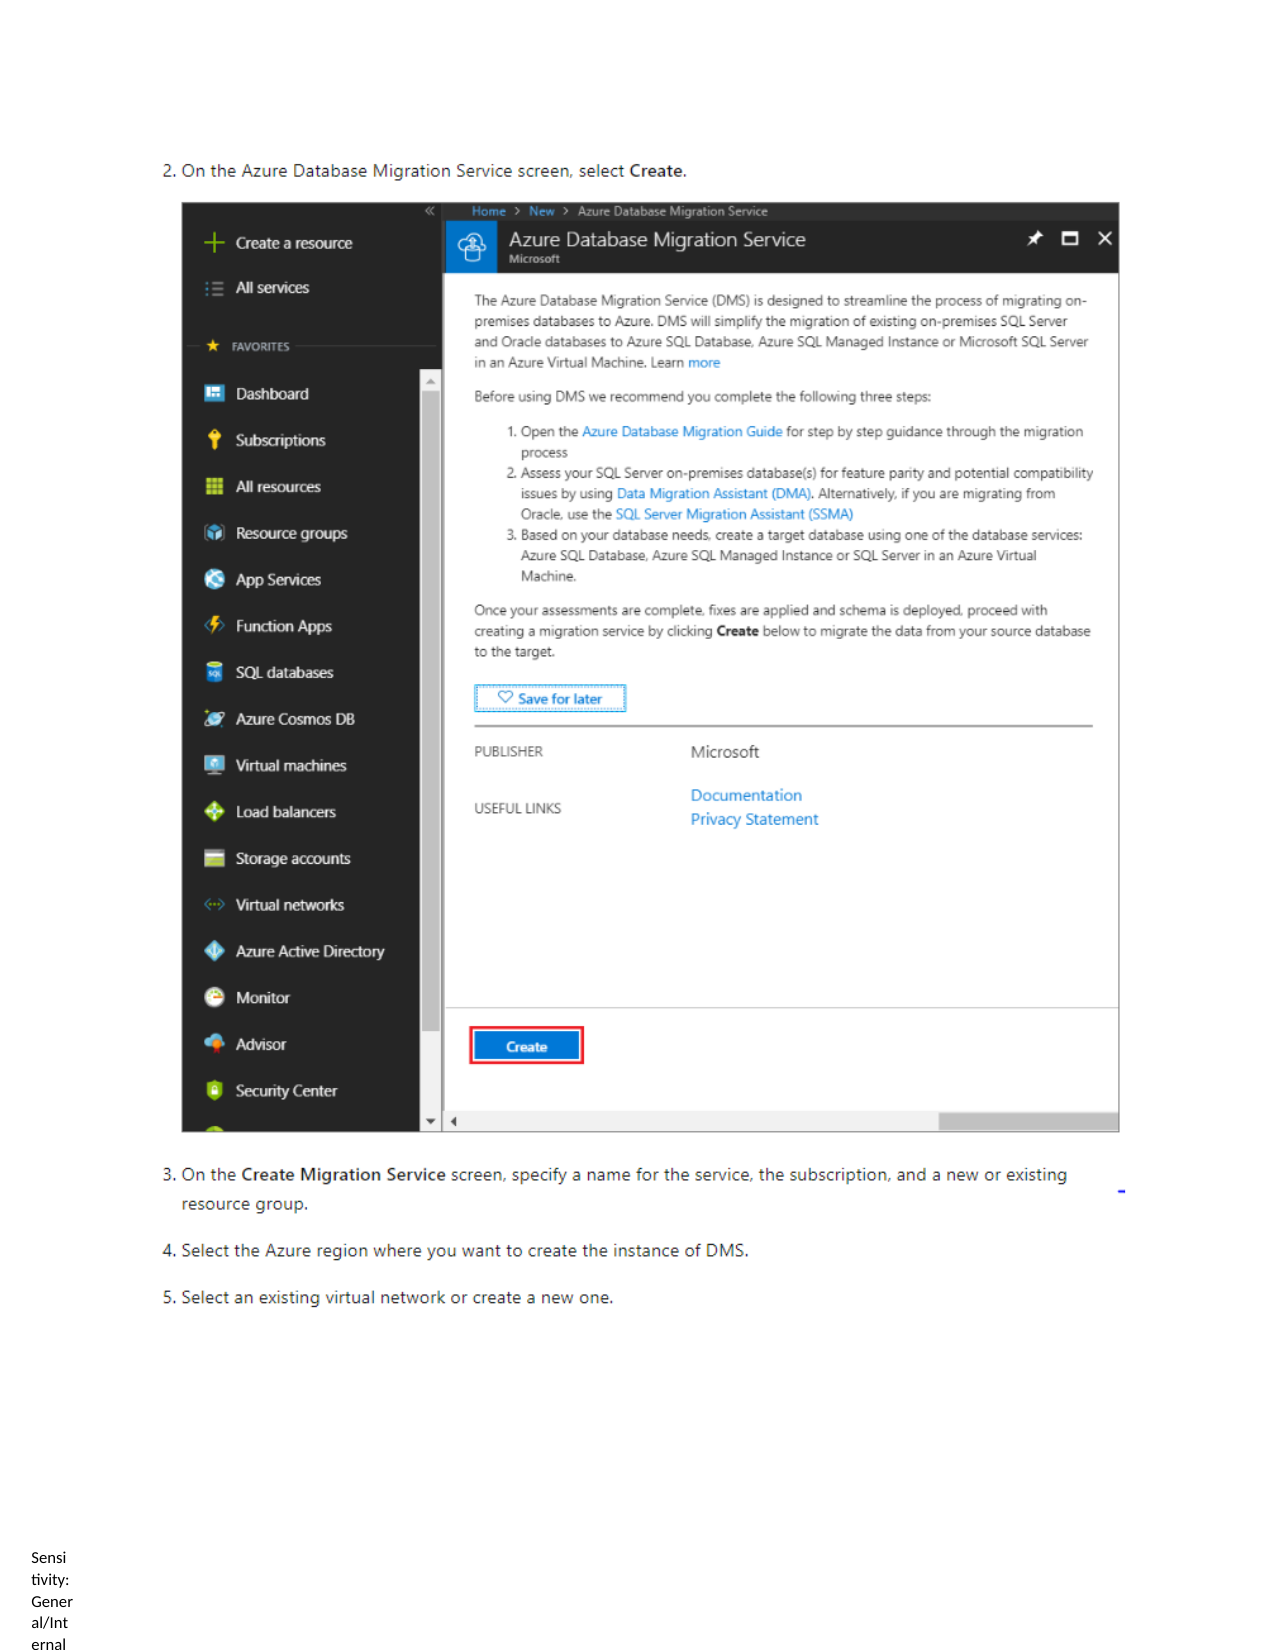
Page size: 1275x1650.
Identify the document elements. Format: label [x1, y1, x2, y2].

picture [150, 150, 1125, 1311]
